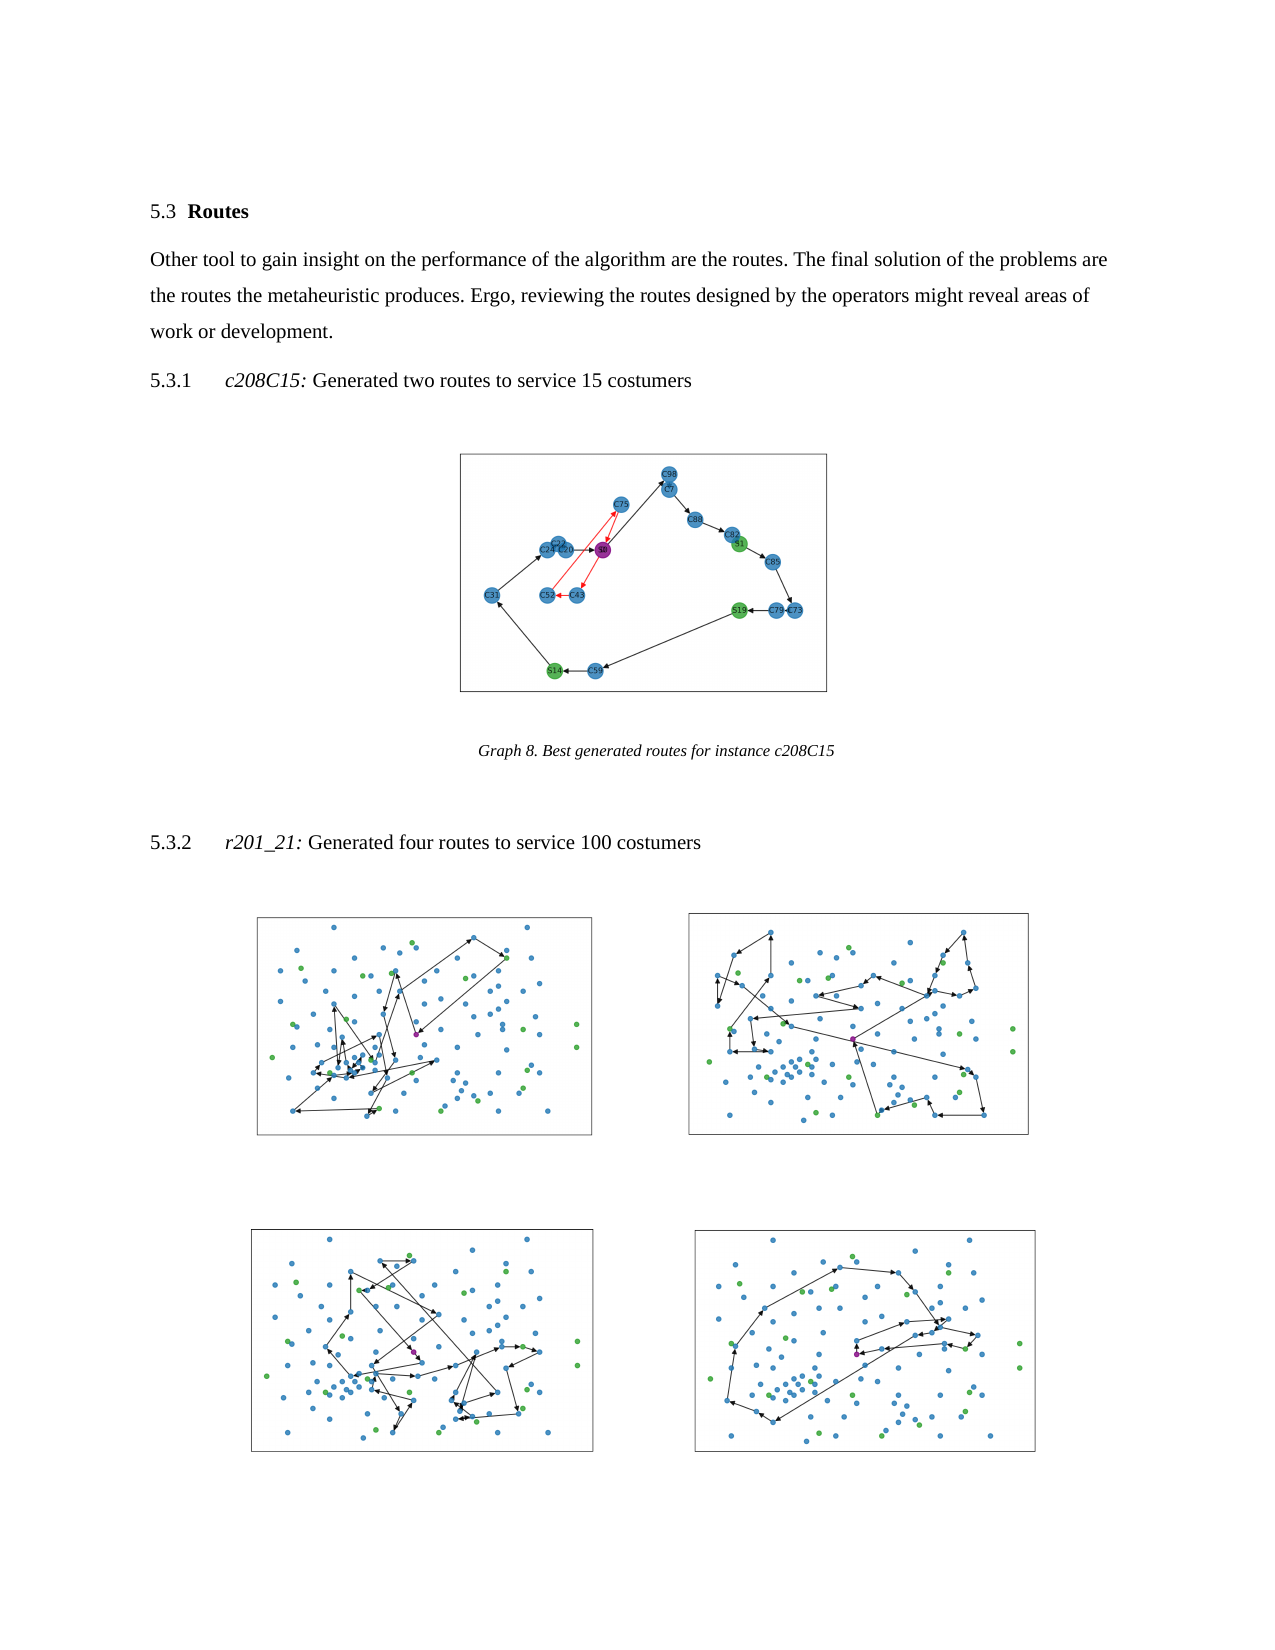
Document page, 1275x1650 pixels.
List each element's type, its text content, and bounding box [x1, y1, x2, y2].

picture [196, 1194, 637, 1488]
subtitle Other tool to gain insight on the performance of the algorithm are the routes. The final solution of the problems are the routes the metaheuristic produces. Ergo, reviewing the routes designed by the operators might reveal areas of work or development. [150, 247, 1125, 343]
subtitle c208C15: Generated two routes to service 15 costumers [150, 368, 1125, 392]
subtitle r201_21: Generated four routes to service 100 costumers [150, 830, 1125, 854]
subtitle Routes [150, 198, 1125, 223]
picture [401, 416, 874, 731]
picture [640, 1195, 1079, 1488]
picture [203, 878, 1072, 1171]
